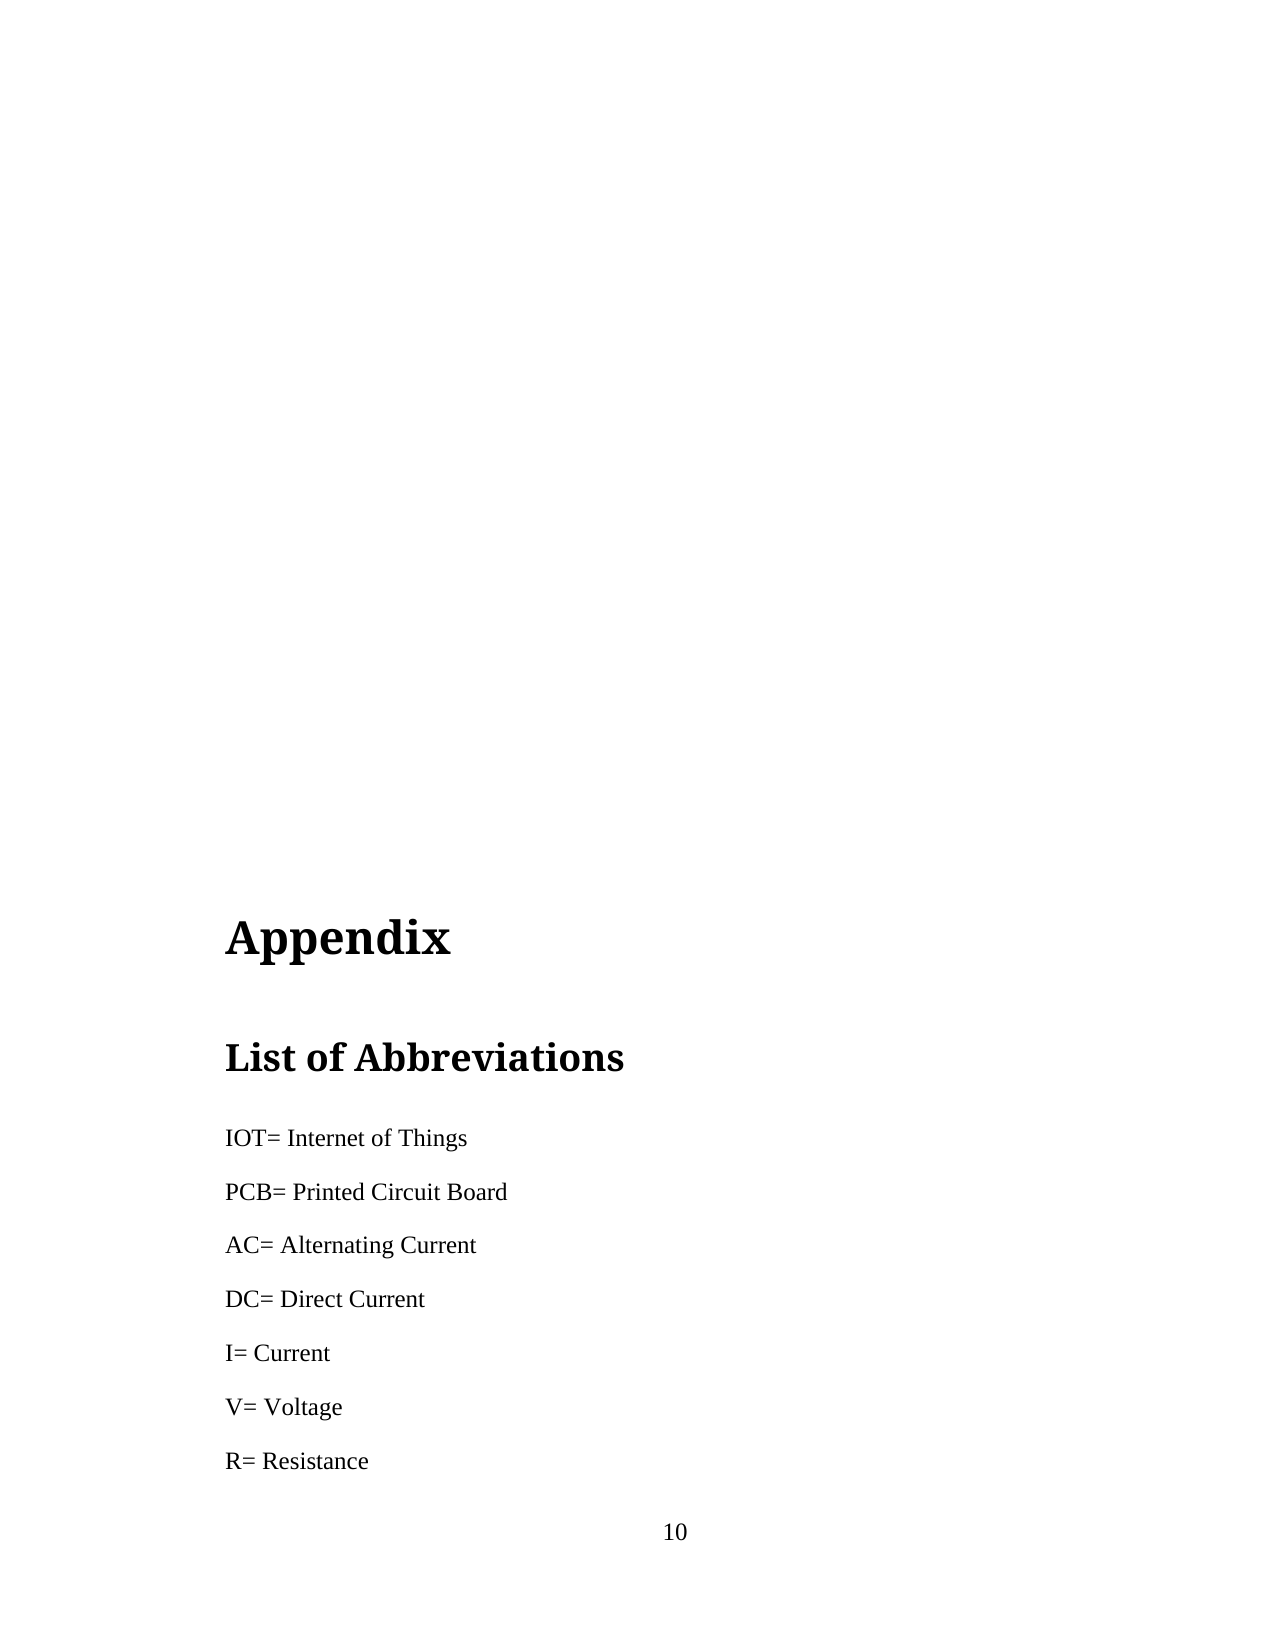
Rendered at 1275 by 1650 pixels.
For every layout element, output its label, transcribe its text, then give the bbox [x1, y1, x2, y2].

subtitle Appendix [225, 906, 1125, 968]
subtitle List of Abbreviations [225, 1031, 1125, 1082]
text V= Voltage [225, 1392, 1125, 1421]
text IOT= Internet of Things [225, 1123, 1125, 1152]
text PCB= Printed Circuit Board [225, 1177, 1125, 1205]
text AC= Alternating Current [225, 1231, 1125, 1259]
text I= Current [225, 1338, 1125, 1367]
text DC= Direct Current [225, 1284, 1125, 1313]
text R= Resistance [225, 1446, 1125, 1475]
